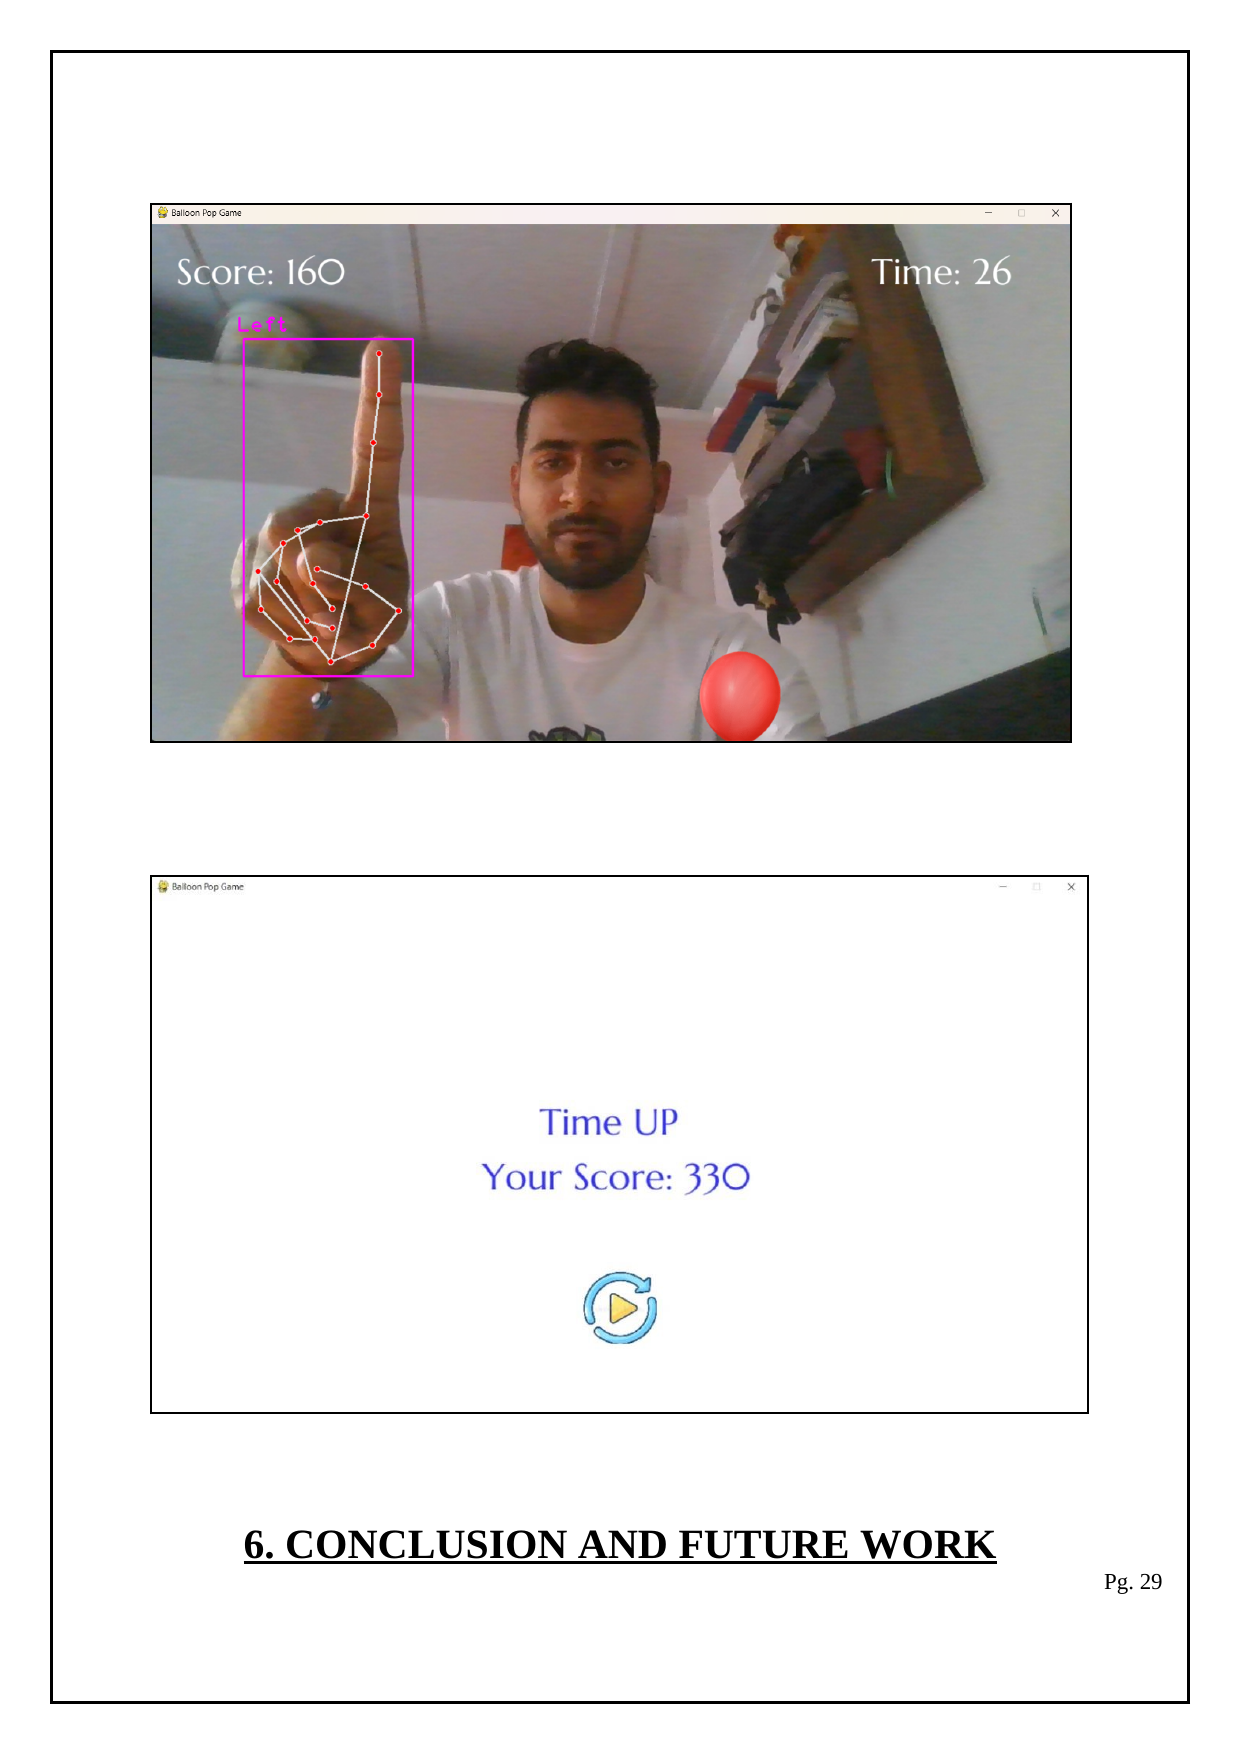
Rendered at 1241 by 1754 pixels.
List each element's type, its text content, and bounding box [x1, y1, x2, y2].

text 6. CONCLUSION AND FUTURE WORK [150, 1520, 1090, 1568]
picture [152, 877, 1087, 1412]
picture [152, 205, 1070, 741]
